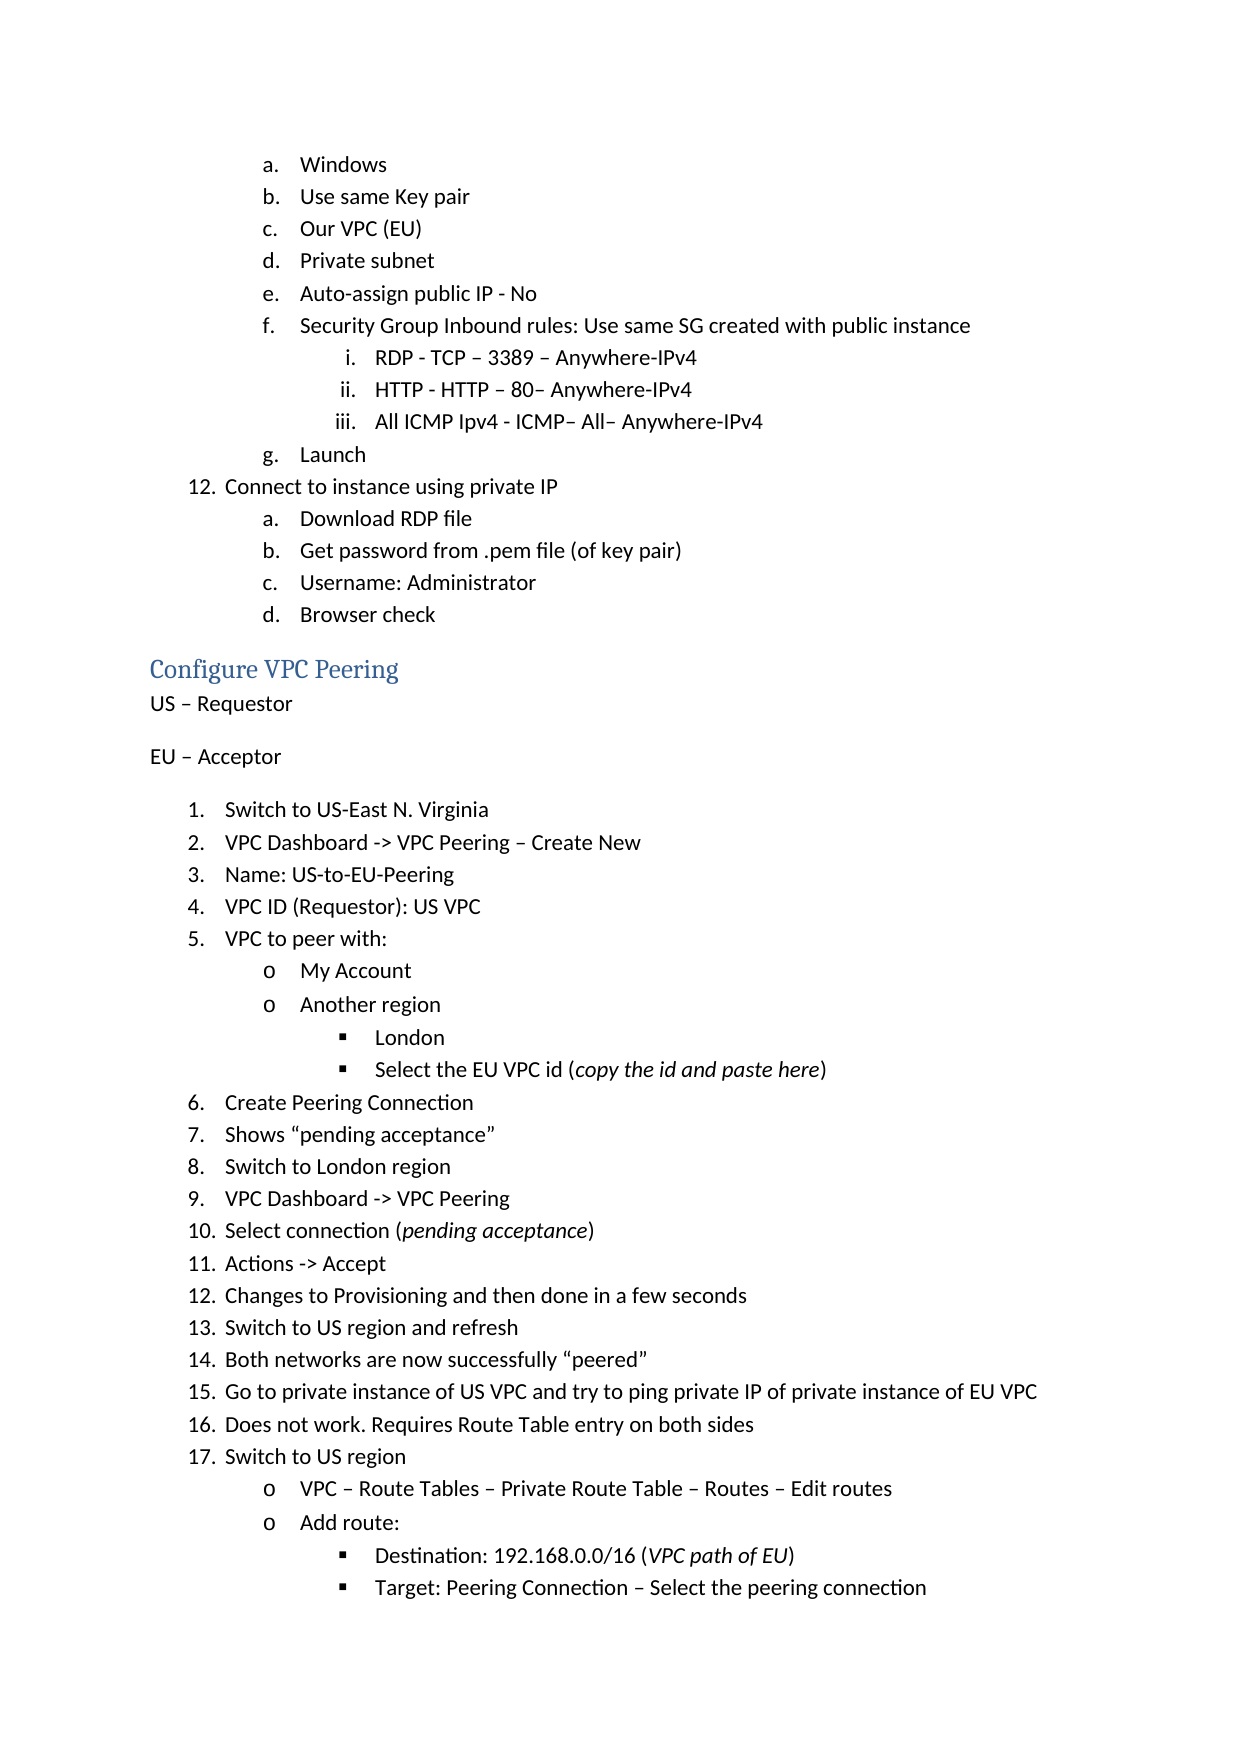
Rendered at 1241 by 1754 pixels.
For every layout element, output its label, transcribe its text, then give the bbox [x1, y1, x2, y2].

text US – Requestor [150, 689, 1090, 717]
list Use same Key pair [262, 182, 1090, 210]
list Browser check [262, 601, 1090, 629]
list Does not work. Requires Route Table entry on both sides [187, 1410, 1090, 1438]
list VPC ID (Requestor): US VPC [187, 892, 1090, 920]
list Download RDP file [262, 504, 1090, 532]
list Destination: 192.168.0.0/16 (VPC path of EU) [337, 1541, 1090, 1569]
list VPC to peer with: [187, 924, 1090, 952]
subtitle Configure VPC Peering [150, 654, 1090, 685]
list RDP - TCP – 3389 – Anywhere-IPv4 [356, 343, 1090, 371]
list Auto-assign public IP - No [262, 279, 1090, 307]
list Both networks are now successfully “peered” [187, 1345, 1090, 1373]
list Switch to London region [187, 1152, 1090, 1180]
list Launch [262, 440, 1090, 468]
list Switch to US-East N. Virginia [187, 795, 1090, 823]
list All ICMP Ipv4 - ICMP– All– Anywhere-IPv4 [356, 407, 1090, 436]
list VPC Dashboard -> VPC Peering – Create New [187, 828, 1090, 856]
list Create Peering Connection [187, 1088, 1090, 1116]
list Our VPC (EU) [262, 214, 1090, 242]
list Connect to instance using private IP [187, 472, 1090, 500]
list Private subnet [262, 247, 1090, 274]
list Get password from .pem file (of key pair) [262, 536, 1090, 564]
list VPC – Route Tables – Private Route Table – Routes – Edit routes [262, 1474, 1090, 1503]
list HTTP - HTTP – 80– Anywhere-IPv4 [356, 375, 1090, 403]
list Select the EU VPC id (copy the id and paste here) [337, 1056, 1090, 1084]
list Switch to US region and refresh [187, 1313, 1090, 1341]
text EU – Acceptor [150, 742, 1090, 770]
list Go to private instance of US VPC and try to ping private IP of private instance of EU VPC [187, 1377, 1090, 1406]
list Shows “pending acceptance” [187, 1120, 1090, 1148]
list London [337, 1023, 1090, 1051]
list Actions -> Accept [187, 1249, 1090, 1277]
list Select connection (pending acceptance) [187, 1217, 1090, 1244]
list Security Group Inbound rules: Use same SG created with public instance [262, 311, 1090, 339]
list Changes to Provisioning and then done in a few seconds [187, 1281, 1090, 1309]
list Switch to US region [187, 1442, 1090, 1470]
list My Account [262, 956, 1090, 986]
list VPC Dashboard -> VPC Peering [187, 1184, 1090, 1212]
list Add route: [262, 1508, 1090, 1537]
list Target: Peering Connection – Select the peering connection [337, 1573, 1090, 1601]
list Username: Administrator [262, 568, 1090, 596]
list Another region [262, 990, 1090, 1019]
list Windows [262, 150, 1090, 178]
list Name: US-to-EU-Peering [187, 860, 1090, 888]
